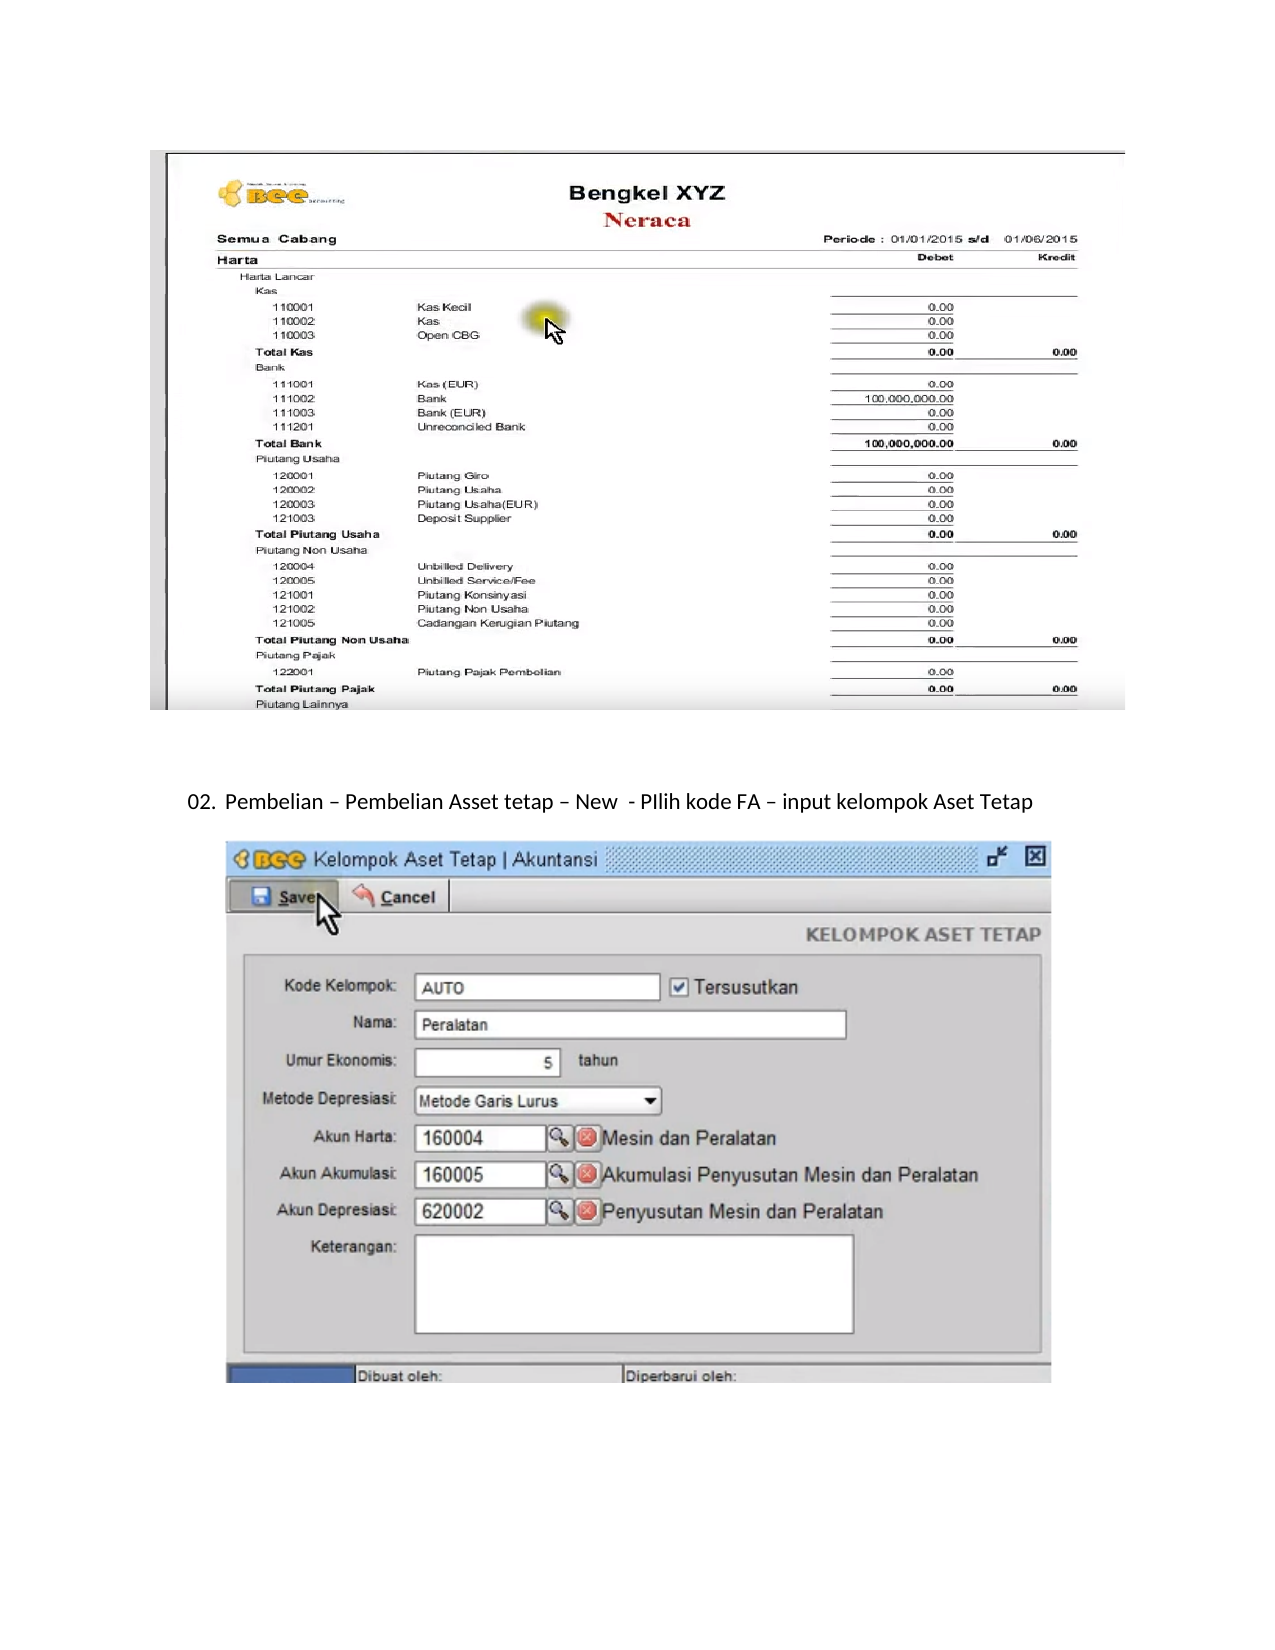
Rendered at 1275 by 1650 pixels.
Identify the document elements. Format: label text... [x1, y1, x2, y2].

list Pembelian – Pembelian Asset tetap – New - PIlih kode FA – input kelompok Aset Tetap [187, 787, 1125, 815]
picture [150, 150, 1125, 710]
picture [225, 840, 1052, 1383]
